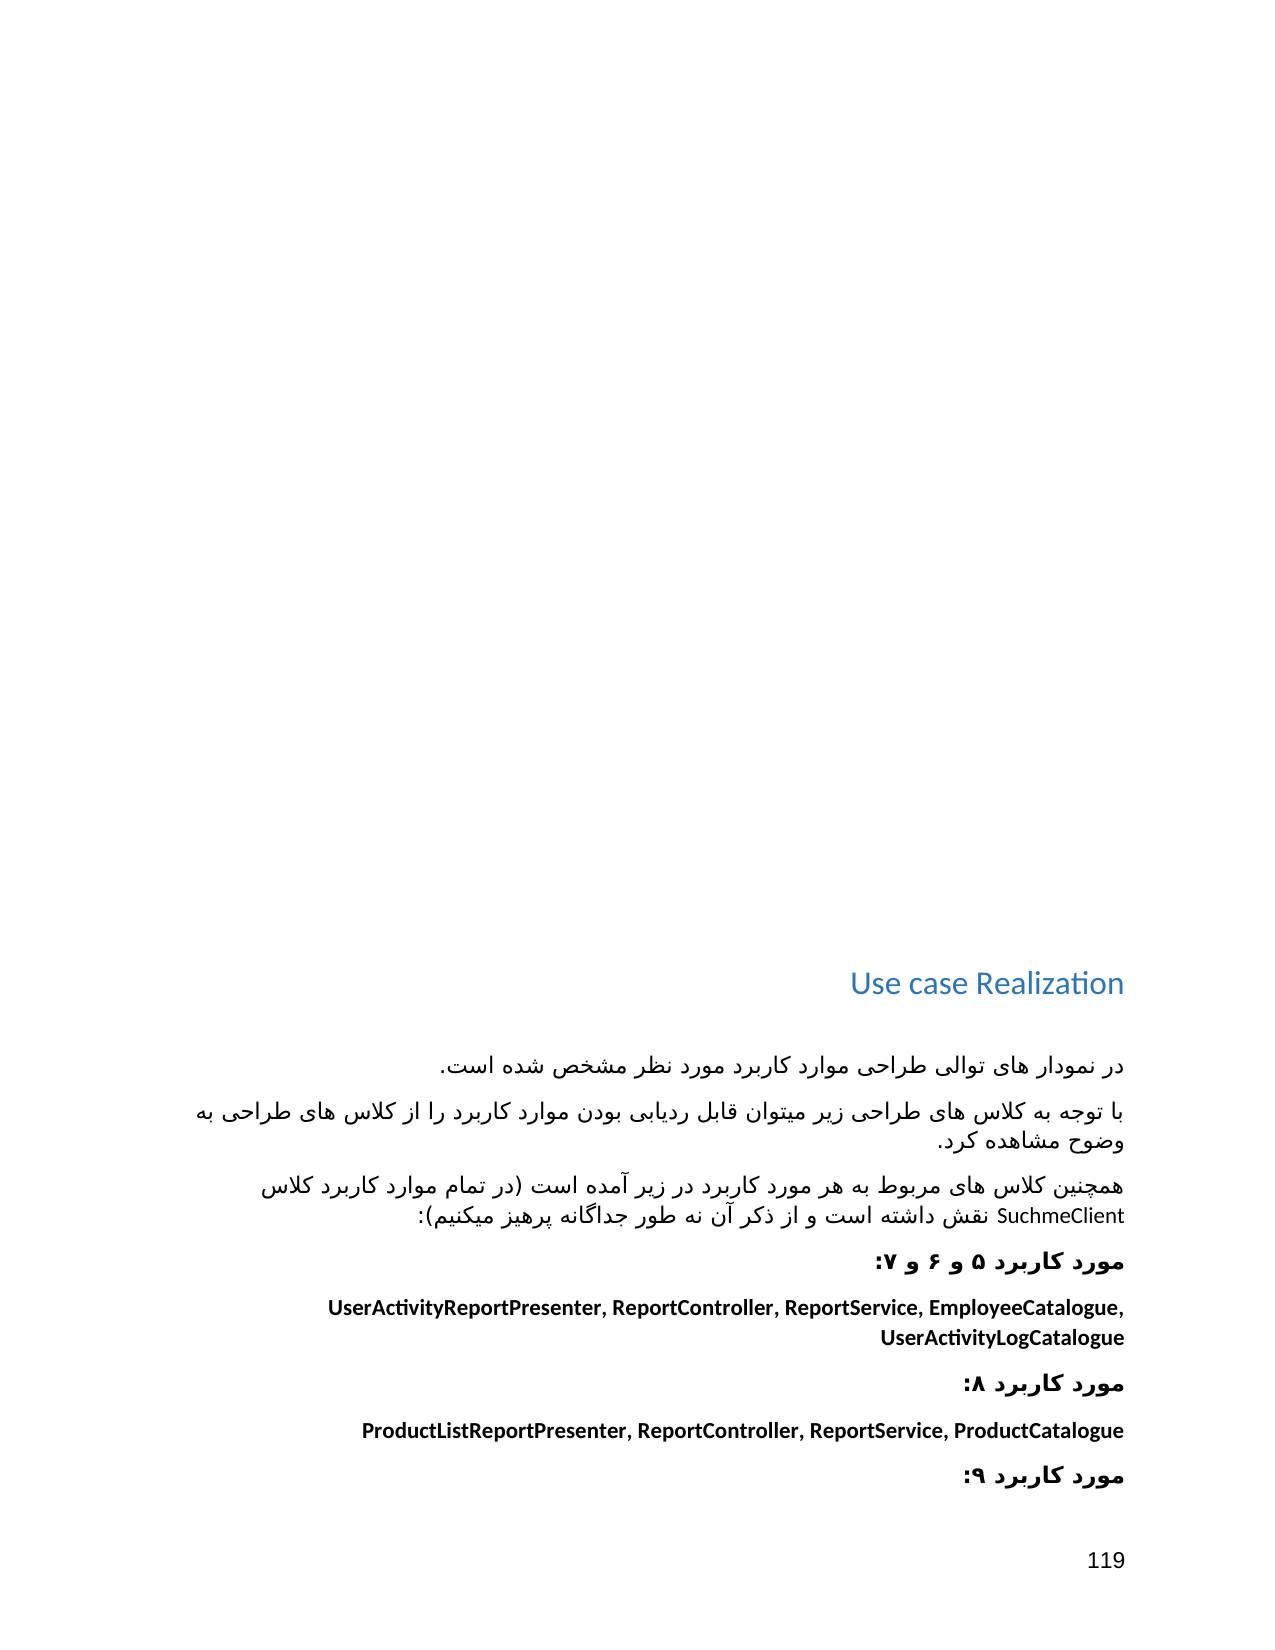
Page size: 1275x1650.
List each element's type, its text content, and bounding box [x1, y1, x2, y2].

text ProductListReportPresenter, ReportController, ReportService, ProductCatalogue [150, 1416, 1125, 1444]
subtitle Use case Realization [150, 962, 1125, 1002]
text مورد کاربرد ۵ و ۶ و ۷: [150, 1248, 1125, 1274]
text در نمودار های توالی طراحی موارد کاربرد مورد نظر مشخص شده است. [150, 1053, 1125, 1079]
text با توجه به کلاس های طراحی زیر میتوان قابل ردیابی بودن موارد کاربرد را از کلاس های طراحی به وضوح مشاهده کرد. [150, 1098, 1125, 1153]
text مورد کاربرد ۹: [150, 1463, 1125, 1489]
text همچنین کلاس های مربوط به هر مورد کاربرد در زیر آمده است (در تمام موارد کاربرد کلاس SuchmeClient نقش داشته است و از ذکر آن نه طور جداگانه پرهیز میکنیم): [150, 1172, 1125, 1229]
text مورد کاربرد ۸: [150, 1370, 1125, 1397]
text UserActivityReportPresenter, ReportController, ReportService, EmployeeCatalogue, UserActivityLogCatalogue [150, 1293, 1125, 1352]
